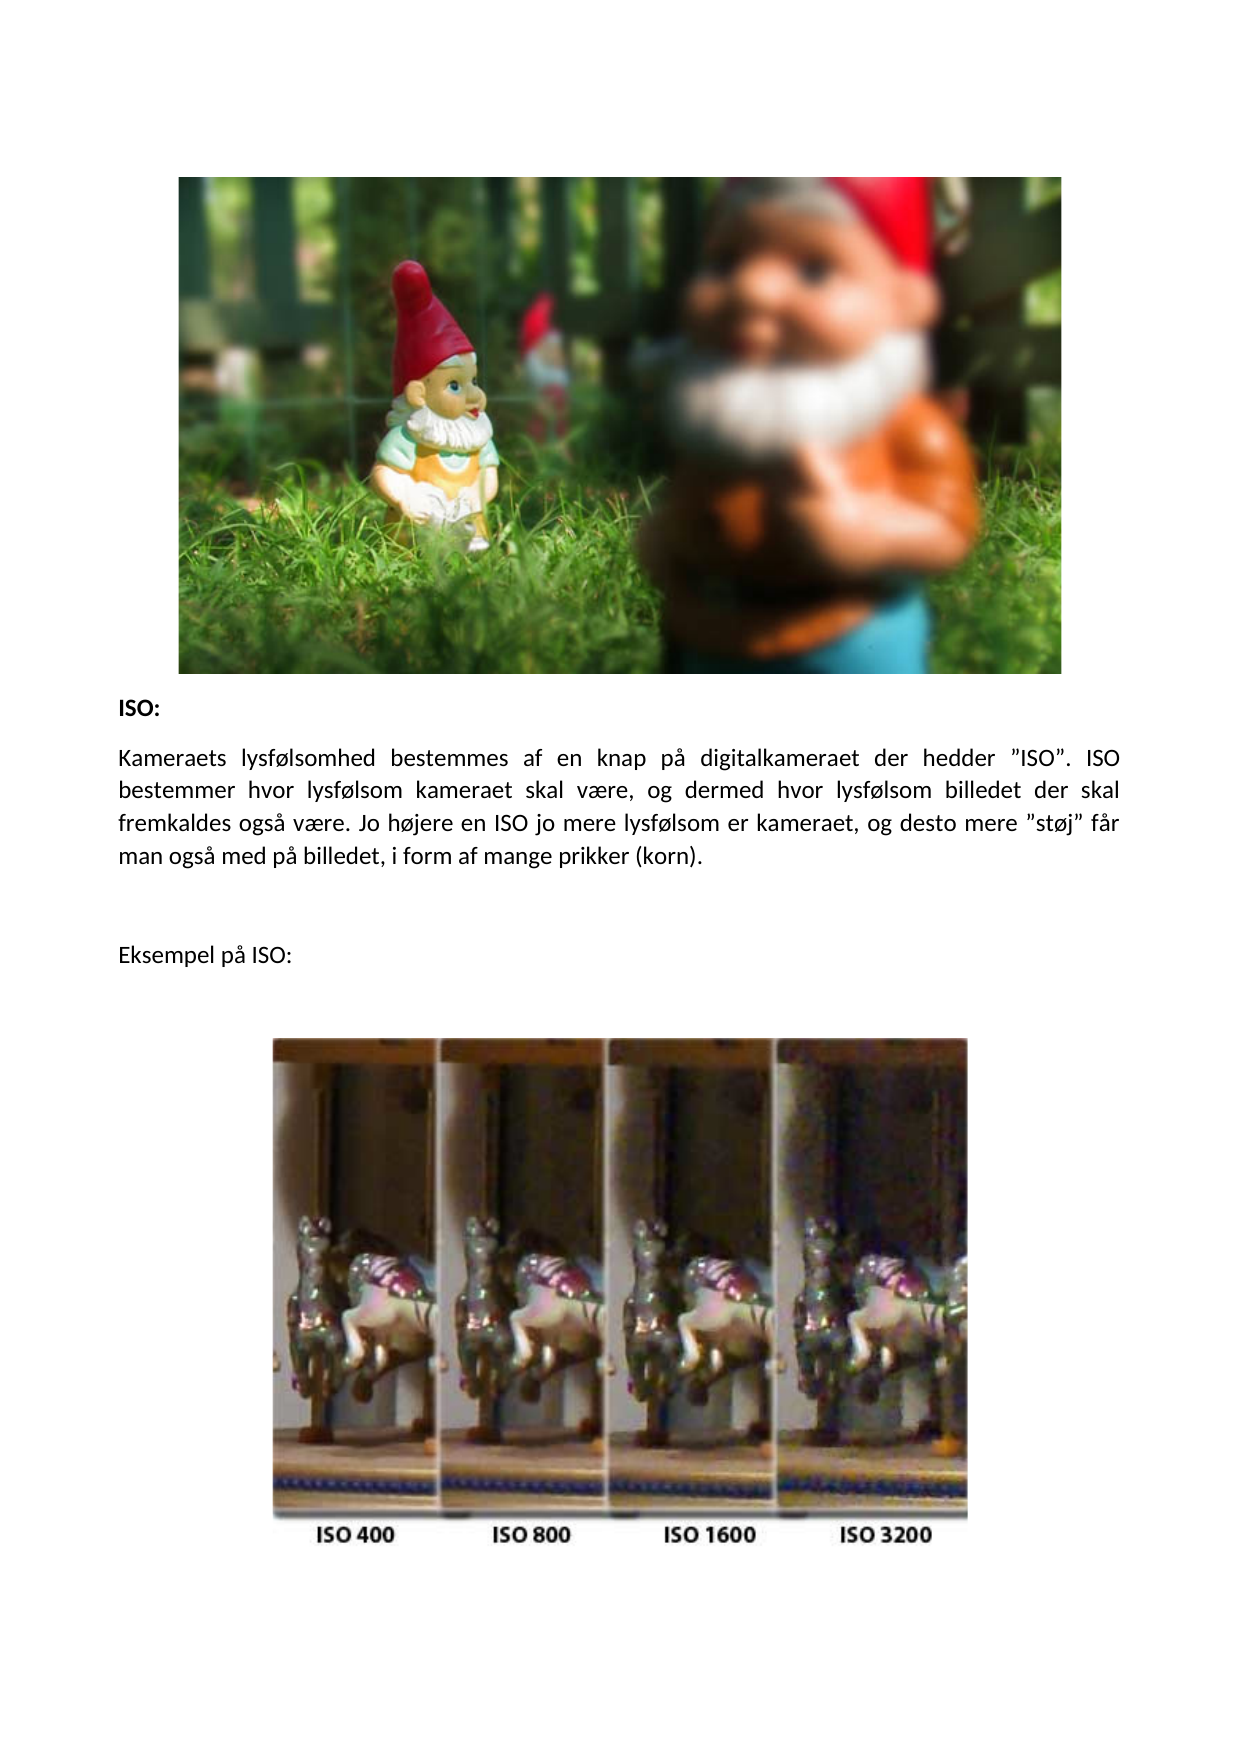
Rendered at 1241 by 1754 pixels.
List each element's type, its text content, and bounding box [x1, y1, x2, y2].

text Kameraets lysfølsomhed bestemmes af en knap på digitalkameraet der hedder ”ISO”. ISO bestemmer hvor lysfølsom kameraet skal være, og dermed hvor lysfølsom billedet der skal fremkaldes også være. Jo højere en ISO jo mere lysfølsom er kameraet, og desto mere ”støj” får man også med på billedet, i form af mange prikker (korn). [118, 742, 1122, 871]
text ISO: [118, 692, 1122, 723]
text Eksempel på ISO: [118, 939, 1122, 970]
